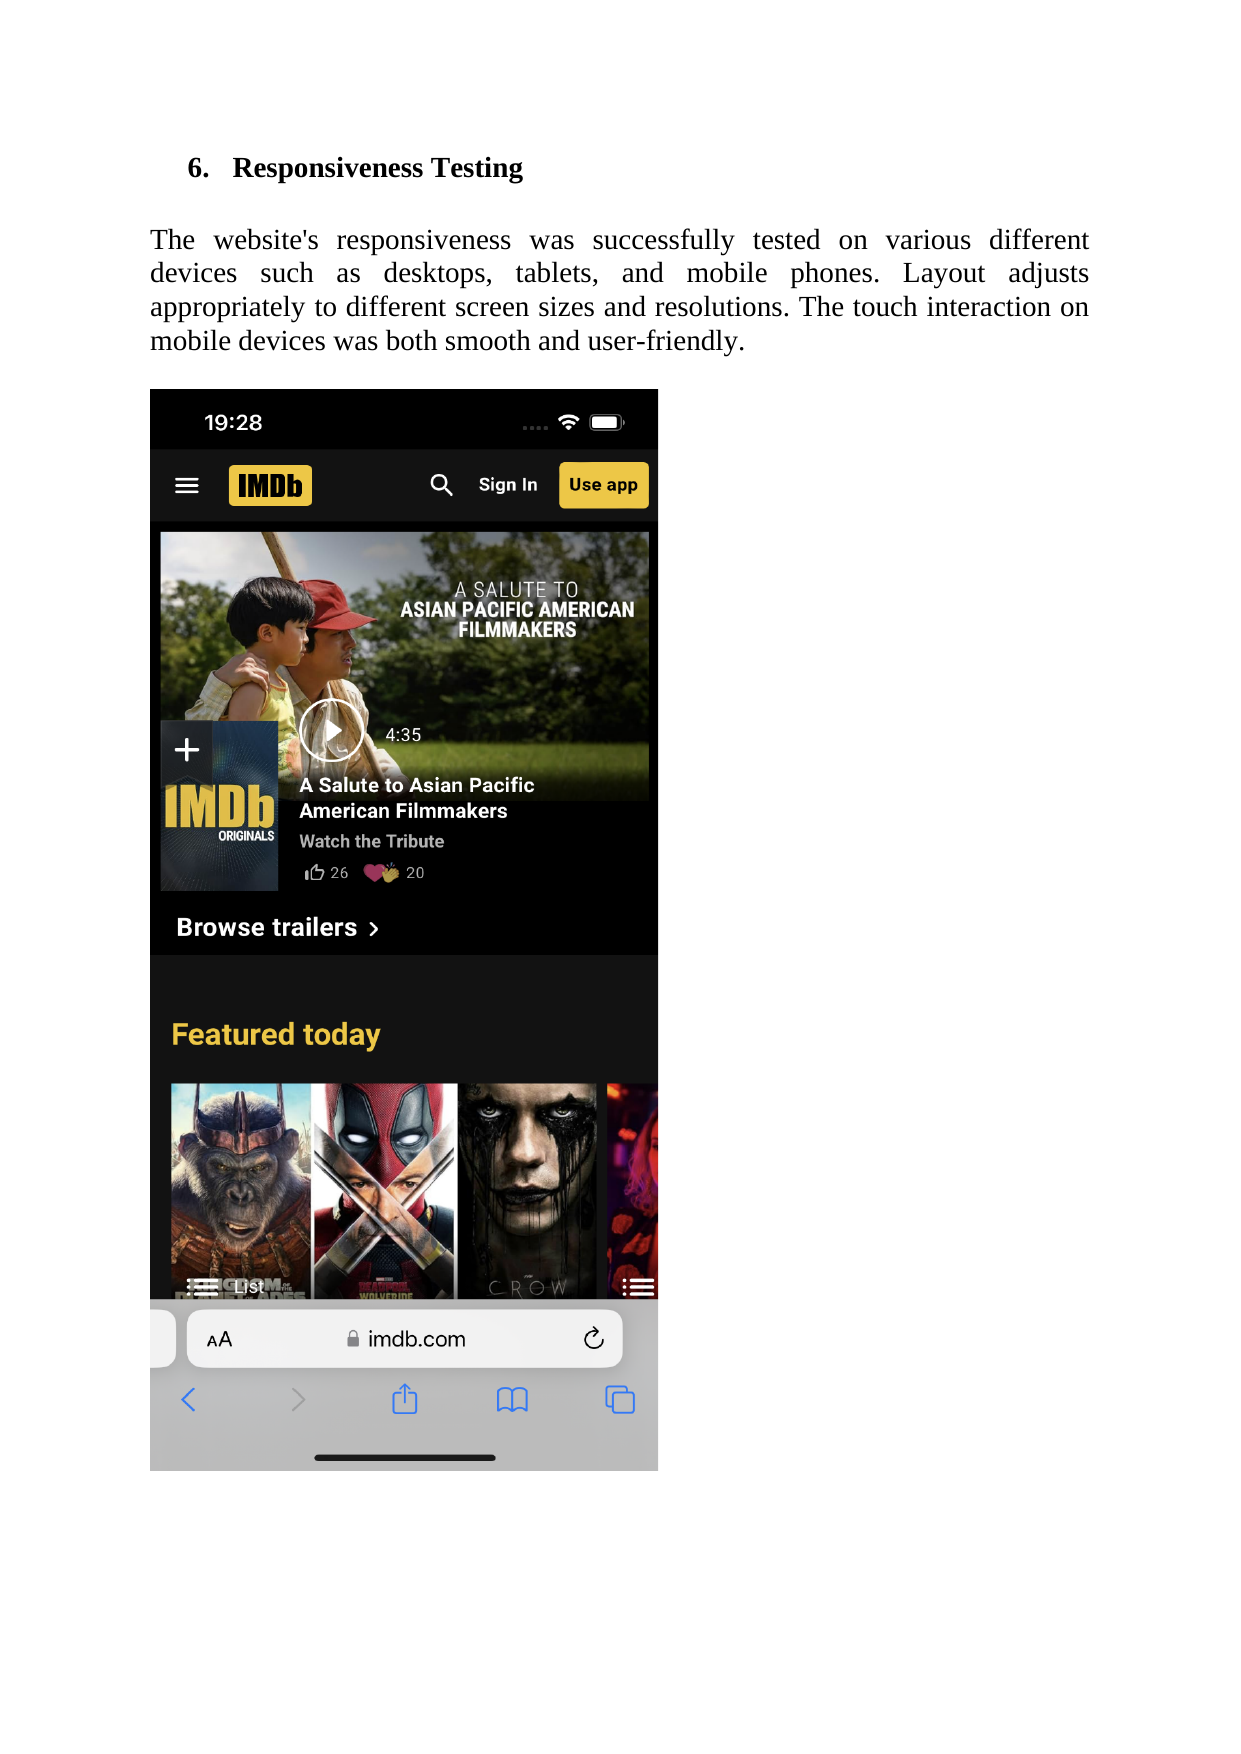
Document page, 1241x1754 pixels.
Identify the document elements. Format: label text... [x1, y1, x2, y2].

list Responsiveness Testing [187, 150, 1090, 183]
picture [150, 389, 659, 1471]
text The website's responsiveness was successfully tested on various different devices such as desktops, tablets, and mobile phones. Layout adjusts appropriately to different screen sizes and resolutions. The touch interaction on mobile devices was both smooth and user-friendly. [150, 222, 1090, 356]
